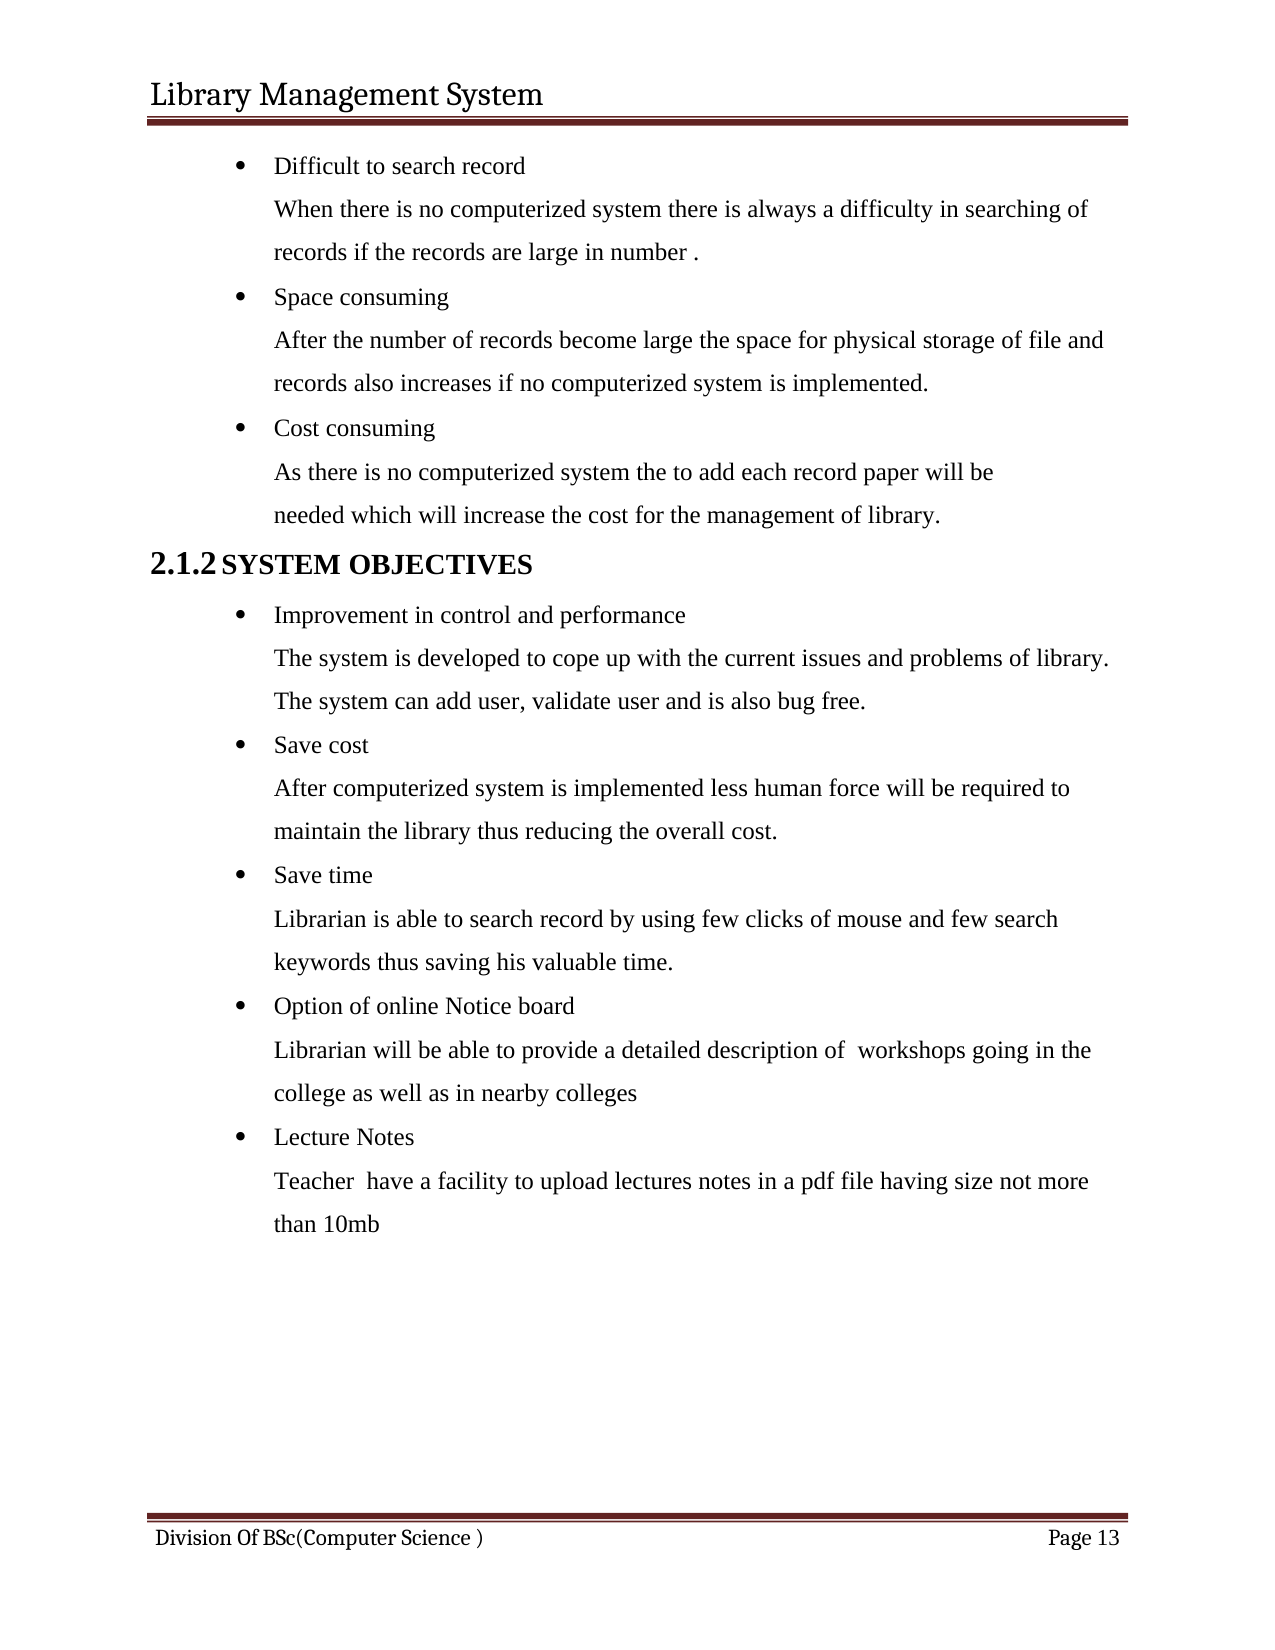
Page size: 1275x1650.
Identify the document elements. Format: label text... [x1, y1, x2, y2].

list Improvement in control and performance [236, 600, 1194, 629]
list Save time [236, 859, 1194, 889]
list Difficult to search record [236, 151, 1194, 180]
list Cost consuming [236, 411, 1194, 442]
text As there is no computerized system the to add each record paper will be needed which will increase the cost for the management of library. [273, 457, 1070, 528]
text When there is no computerized system there is always a difficulty in searching of records if the records are large in number . [273, 194, 1089, 266]
list Option of online Notice board [236, 990, 1194, 1021]
text Librarian will be able to provide a detailed description of workshops going in the college as well as in nearby colleges [273, 1035, 1092, 1107]
text After the number of records become large the space for physical storage of file and records also increases if no computerized system is implemented. [273, 325, 1104, 397]
list Space consuming [236, 280, 1194, 311]
text Librarian is able to search record by using few clicks of mouse and few search keywords thus saving his valuable time. [273, 904, 1059, 976]
text The system can add user, validate user and is also bug free. [273, 686, 1194, 715]
text The system is developed to cope up with the current issues and problems of library. [273, 643, 1194, 672]
subtitle SYSTEM OBJECTIVES [150, 543, 1194, 581]
list Lecture Notes [236, 1122, 1194, 1152]
text After computerized system is implemented less human force will be required to maintain the library thus reducing the overall cost. [273, 773, 1071, 844]
text Teacher have a facility to upload lectures notes in a pdf file having size not more than 10mb [273, 1166, 1089, 1238]
list Save cost [236, 730, 1194, 758]
